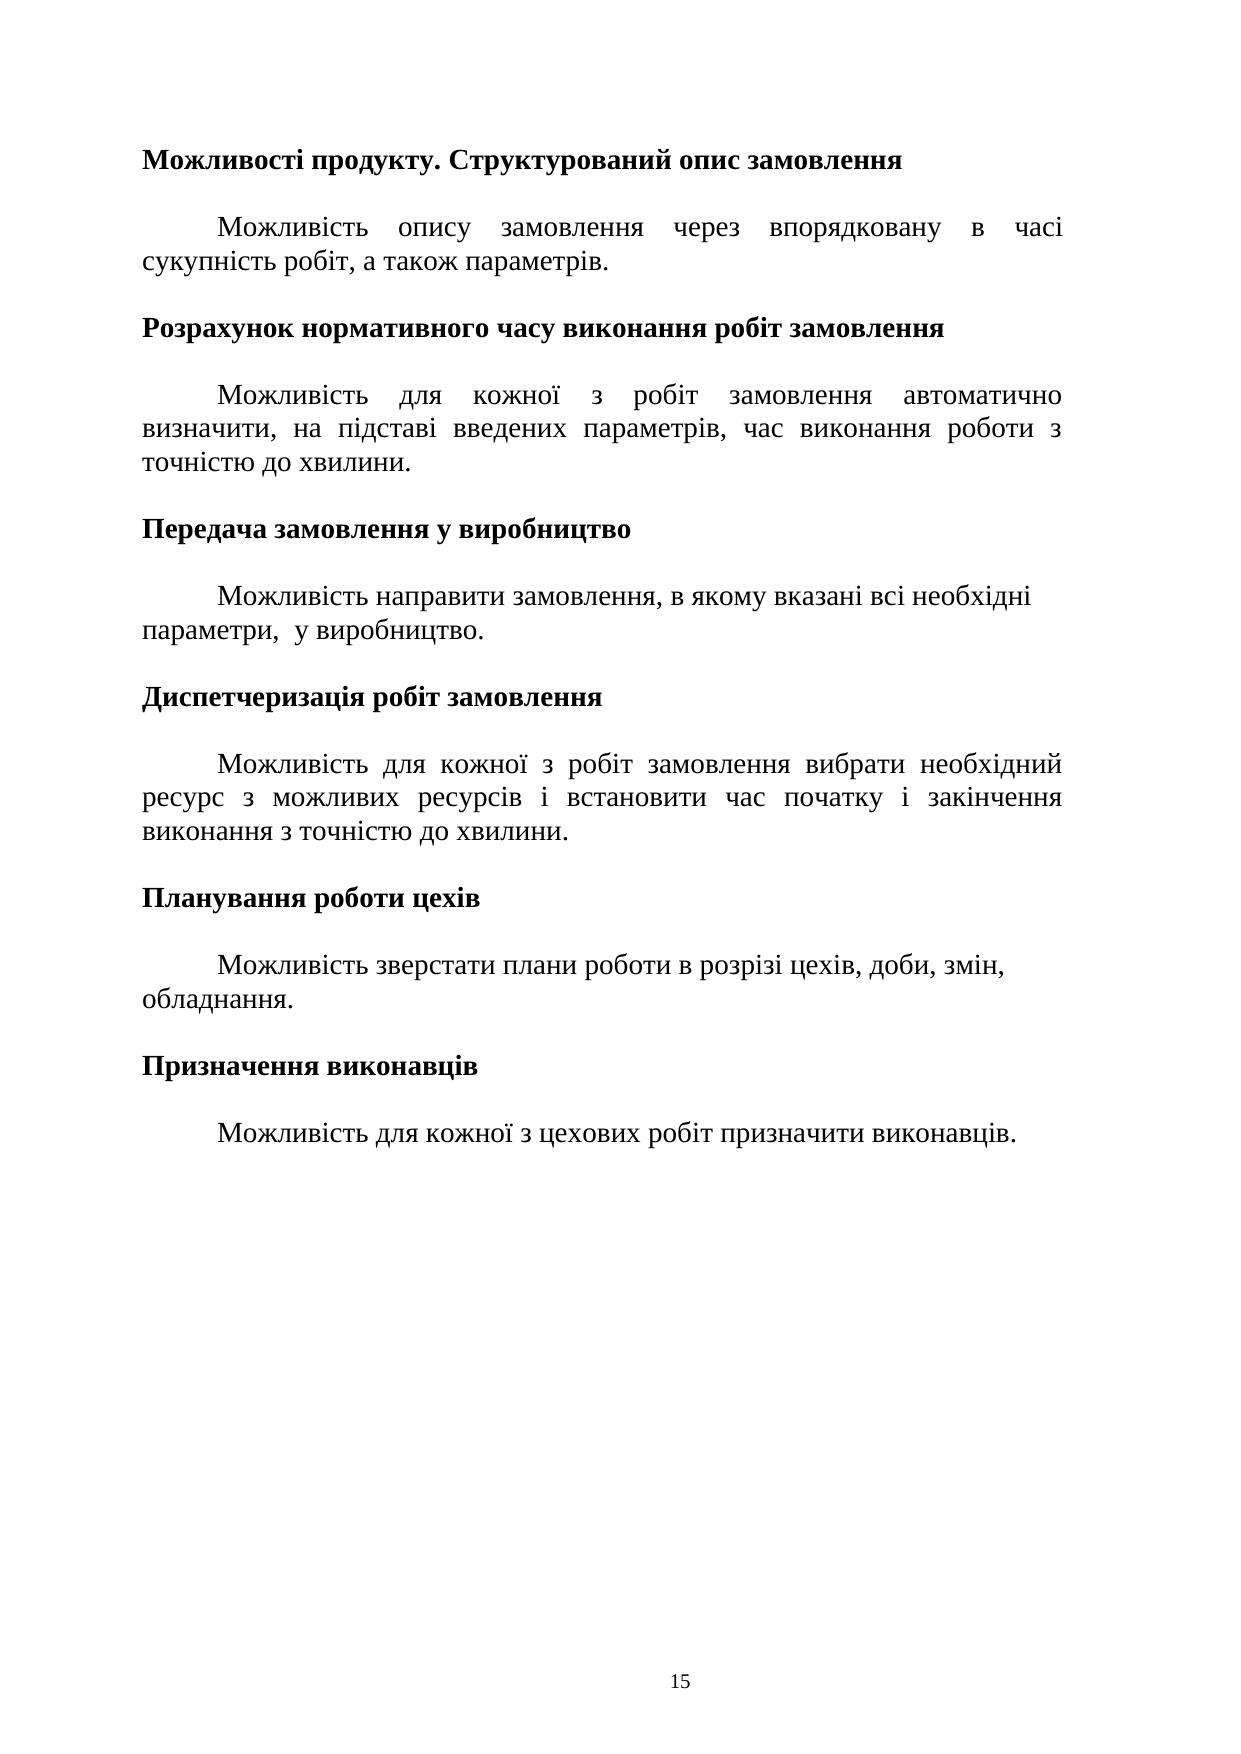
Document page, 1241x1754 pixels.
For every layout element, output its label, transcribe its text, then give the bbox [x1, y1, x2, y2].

text Призначення виконавців [142, 1048, 1063, 1081]
text Можливість опису замовлення через впорядковану в часі сукупність робіт, а також параметрів. [142, 209, 1063, 276]
text Планування роботи цехів [142, 880, 1063, 914]
text Можливість для кожної з цехових робіт призначити виконавців. [142, 1115, 1063, 1148]
text Можливості продукту. Структурований опис замовлення [142, 142, 1063, 176]
text Можливість направити замовлення, в якому вказані всі необхідні параметри, у виробництво. [142, 578, 1063, 645]
text Розрахунок нормативного часу виконання робіт замовлення [142, 310, 1063, 343]
text Можливість зверстати плани роботи в розрізі цехів, доби, змін, обладнання. [142, 947, 1063, 1014]
text Можливість для кожної з робіт замовлення автоматично визначити, на підставі введених параметрів, час виконання роботи з точністю до хвилини. [142, 377, 1063, 478]
text Можливість для кожної з робіт замовлення вибрати необхідний ресурс з можливих ресурсів і встановити час початку і закінчення виконання з точністю до хвилини. [142, 746, 1063, 847]
text Передача замовлення у виробництво [142, 511, 1063, 545]
text Диспетчеризація робіт замовлення [142, 679, 1063, 712]
